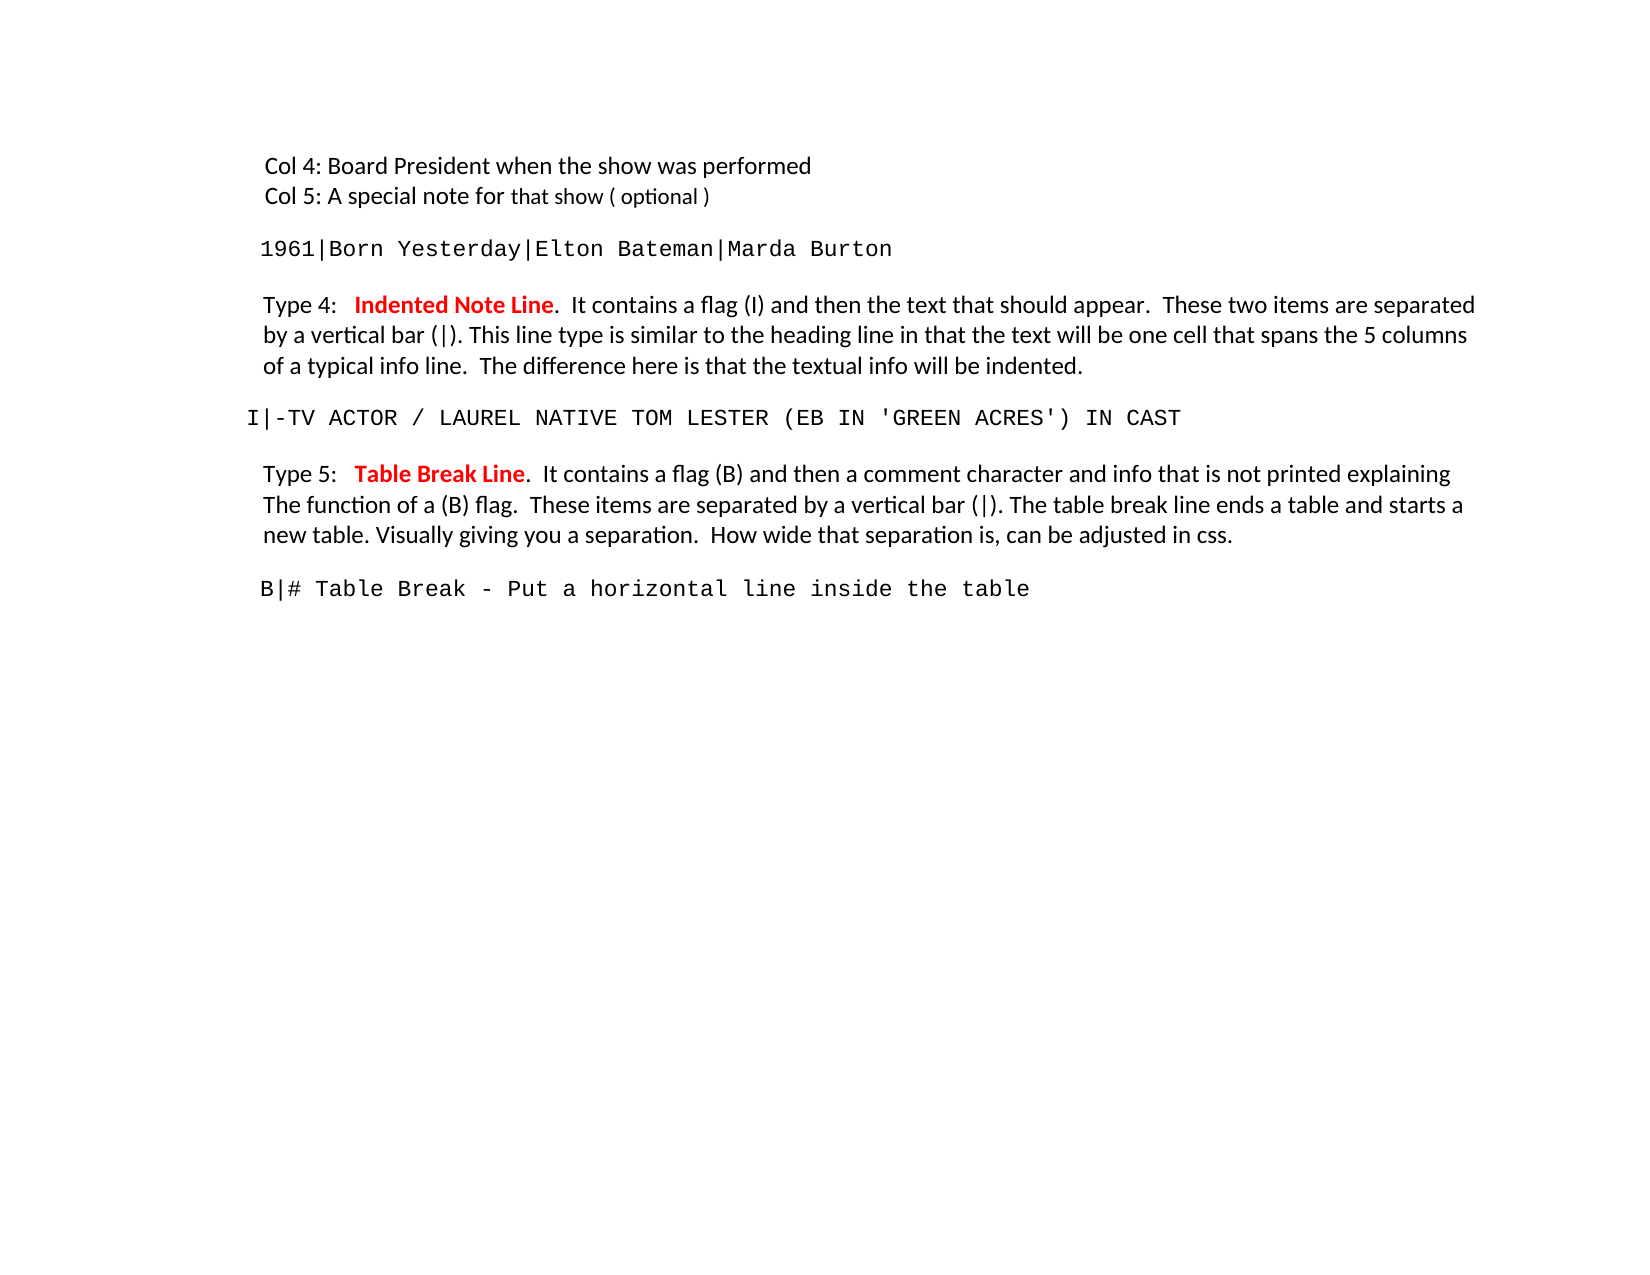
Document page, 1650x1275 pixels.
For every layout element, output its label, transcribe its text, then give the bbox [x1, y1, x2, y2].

text Col 5: A special note for that show ( optional ) [225, 181, 1500, 211]
text 1961|Born Yesterday|Elton Bateman|Marda Burton [150, 237, 1500, 263]
text The function of a (B) flag. These items are separated by a vertical bar (|). The table break line ends a table and starts a [150, 489, 1500, 519]
text B|# Table Break - Put a horizontal line inside the table [150, 578, 1500, 604]
text I|-TV ACTOR / LAUREL NATIVE TOM LESTER (EB IN 'GREEN ACRES') IN CAST [150, 406, 1500, 432]
text Col 4: Board President when the show was performed [225, 150, 1500, 181]
text by a vertical bar (|). This line type is similar to the heading line in that the text will be one cell that spans the 5 columns [150, 319, 1500, 350]
text of a typical info line. The difference here is that the textual info will be indented. [150, 350, 1500, 380]
text Type 5: Table Break Line. It contains a flag (B) and then a comment character and info that is not printed explaining [150, 458, 1500, 489]
text new table. Visually giving you a separation. How wide that separation is, can be adjusted in css. [150, 519, 1500, 550]
text Type 4: Indented Note Line. It contains a flag (I) and then the text that should appear. These two items are separated [150, 289, 1500, 319]
